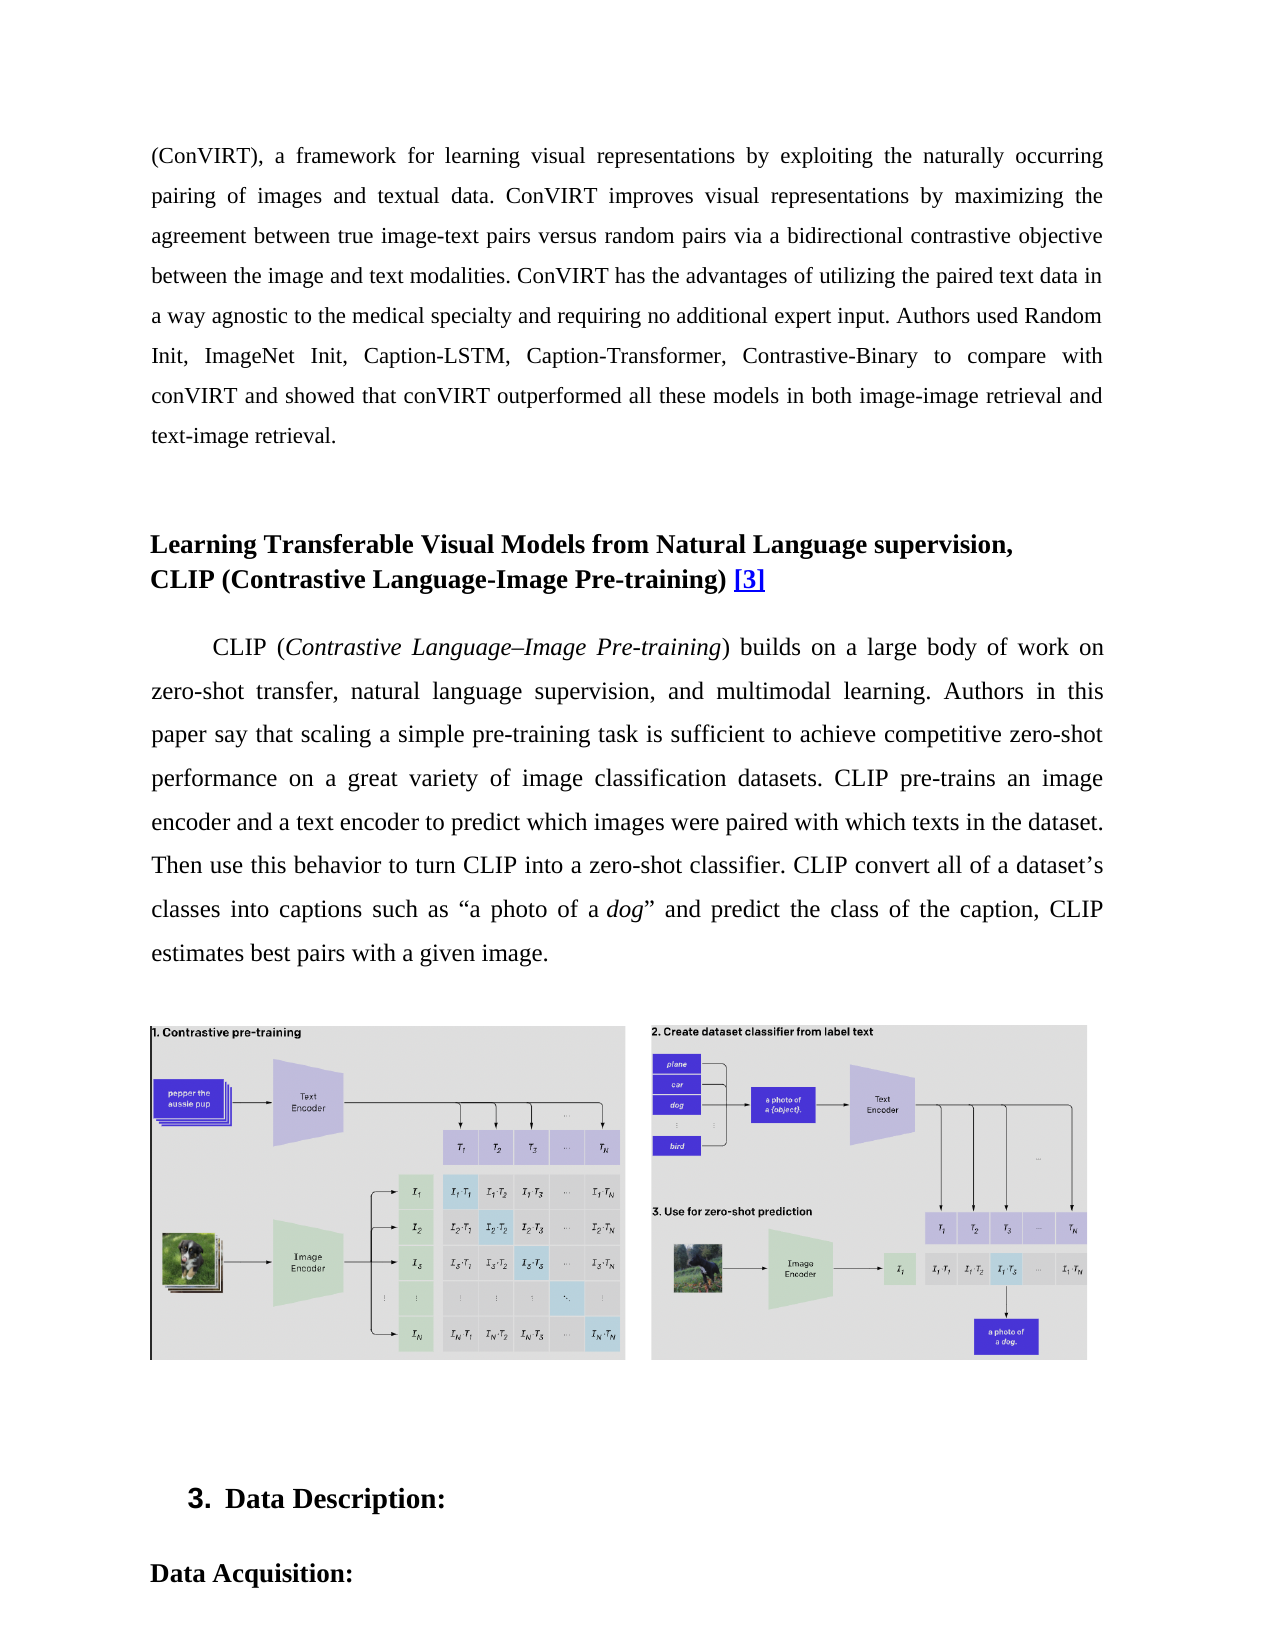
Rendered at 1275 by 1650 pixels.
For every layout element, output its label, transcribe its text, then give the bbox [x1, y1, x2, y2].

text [151, 142, 1104, 448]
subtitle Learning Transferable Visual Models from Natural Language supervision, CLIP (Contrastive Language-Image Pre-training) [3] [150, 528, 1062, 594]
subtitle Data Acquisition: [150, 1557, 1229, 1588]
picture [651, 1025, 1088, 1360]
text CLIP (Contrastive Language–Image Pre-training) builds on a large body of work on zero-shot transfer, natural language supervision, and multimodal learning. Authors in this paper say that scaling a simple pre-training task is sufficient to achieve competitive zero-shot performance on a great variety of image classification datasets. CLIP pre-trains an image encoder and a text encoder to predict which images were paired with which texts in the dataset. Then use this behavior to turn CLIP into a zero-shot classifier. CLIP convert all of a dataset’s classes into captions such as “a photo of a dog” and predict the class of the caption, CLIP estimates best pairs with a given image. [151, 632, 1104, 966]
picture [150, 1026, 626, 1360]
subtitle Data Description: [187, 1481, 1229, 1515]
